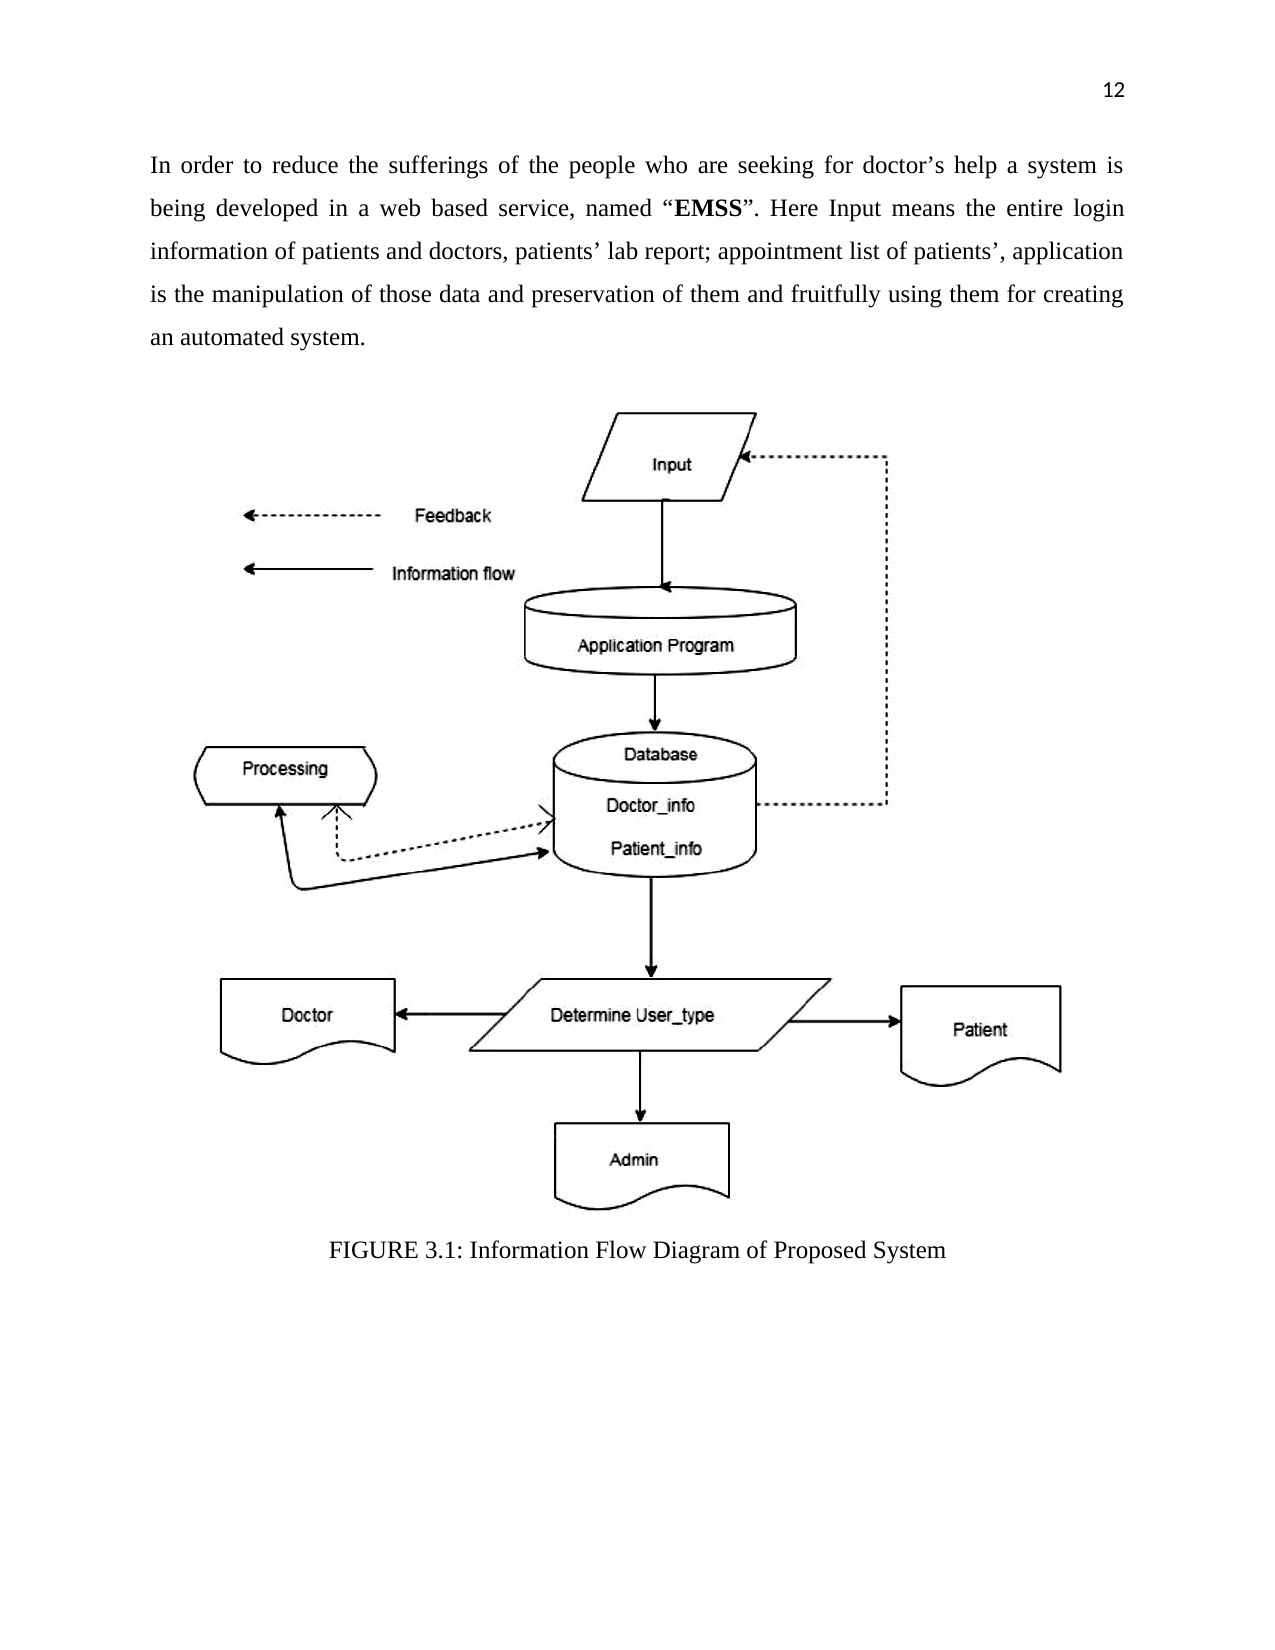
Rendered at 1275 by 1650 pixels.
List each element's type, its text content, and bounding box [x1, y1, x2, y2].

text In order to reduce the sufferings of the people who are seeking for doctor’s help a system is being developed in a web based service, named “EMSS”. Here Input means the entire login information of patients and doctors, patients’ lab report; appointment list of patients’, application is the manipulation of those data and preservation of them and fruitfully using them for creating an automated system. [150, 150, 1125, 351]
text FIGURE 3.1: Information Flow Diagram of Proposed System [150, 1235, 1125, 1263]
